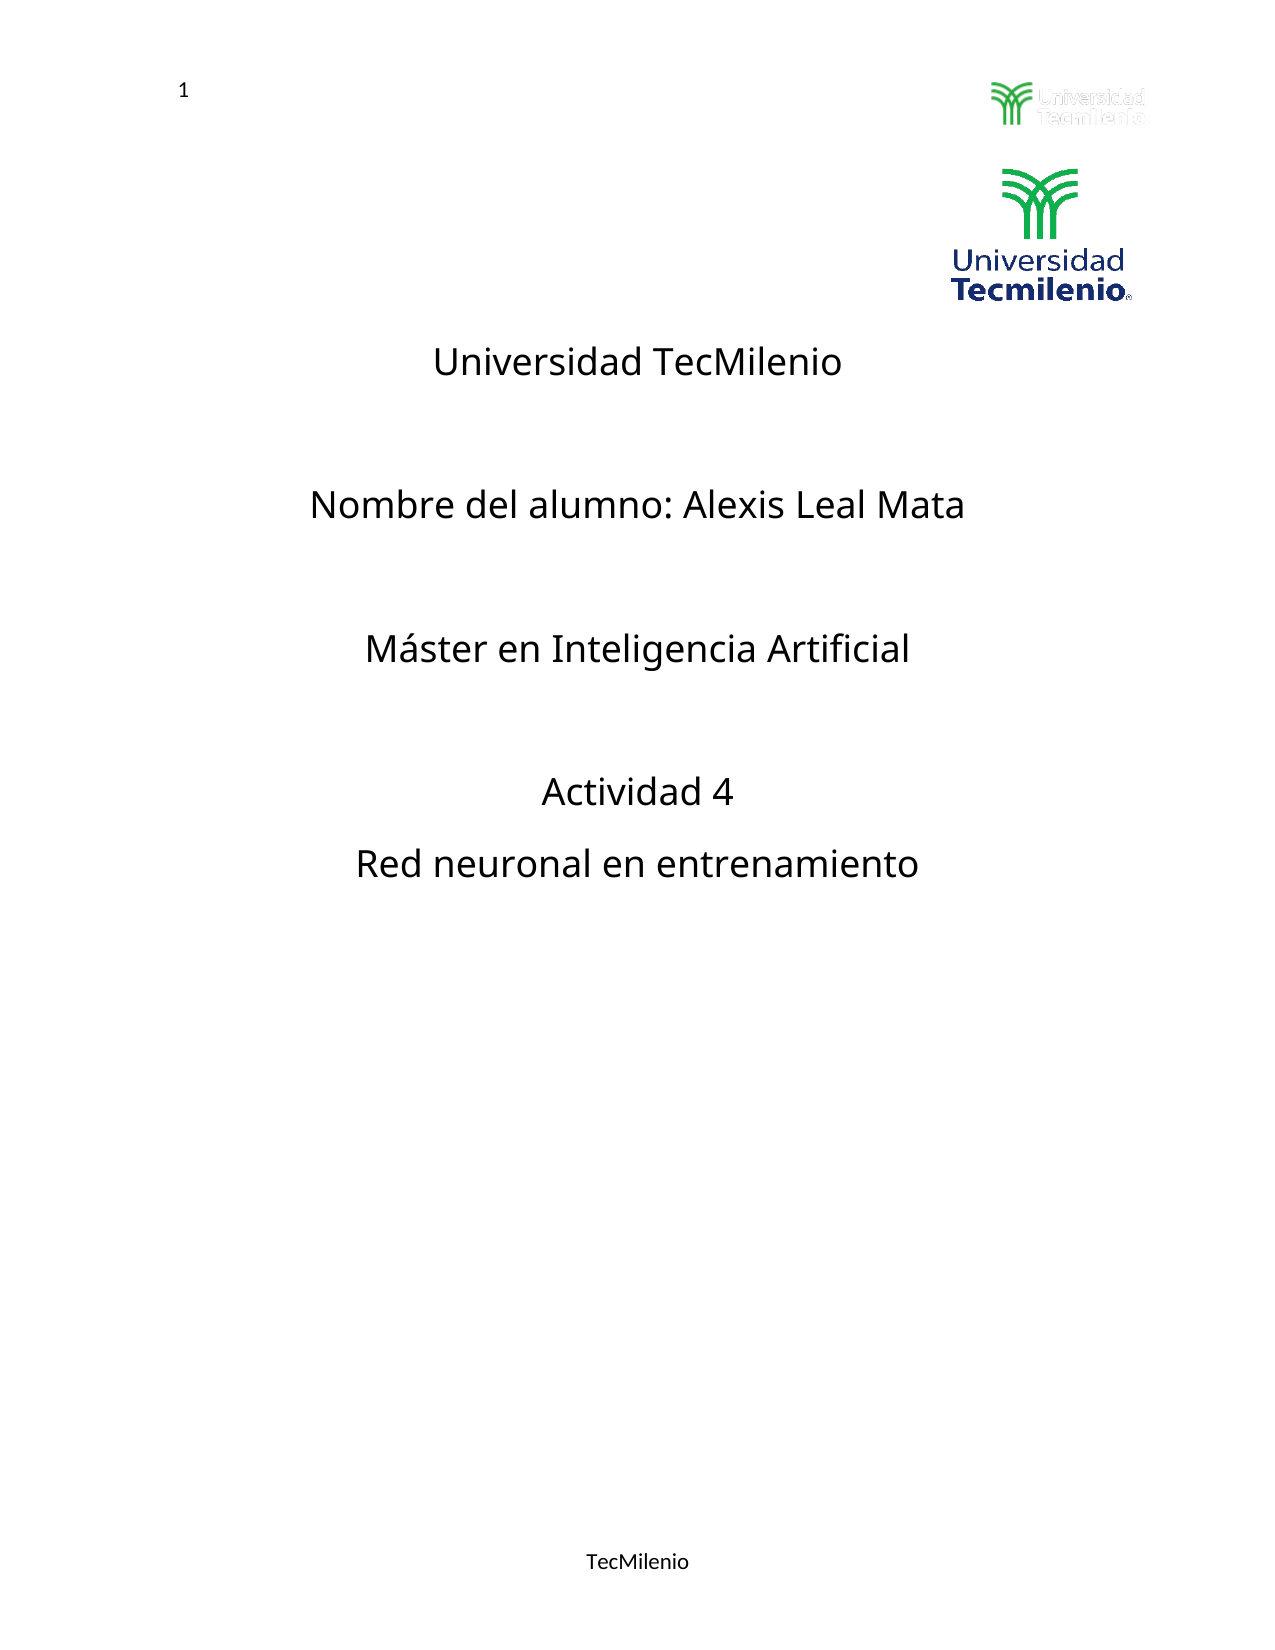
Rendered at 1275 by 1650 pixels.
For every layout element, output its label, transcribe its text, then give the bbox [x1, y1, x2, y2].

text Máster en Inteligencia Artificial [177, 622, 1098, 673]
text Red neuronal en entrenamiento [177, 837, 1098, 888]
text Actividad 4 [177, 766, 1098, 817]
picture [929, 149, 1151, 321]
text Nombre del alumno: Alexis Leal Mata [177, 479, 1098, 530]
text Universidad TecMilenio [177, 335, 1098, 386]
picture [978, 65, 1168, 137]
